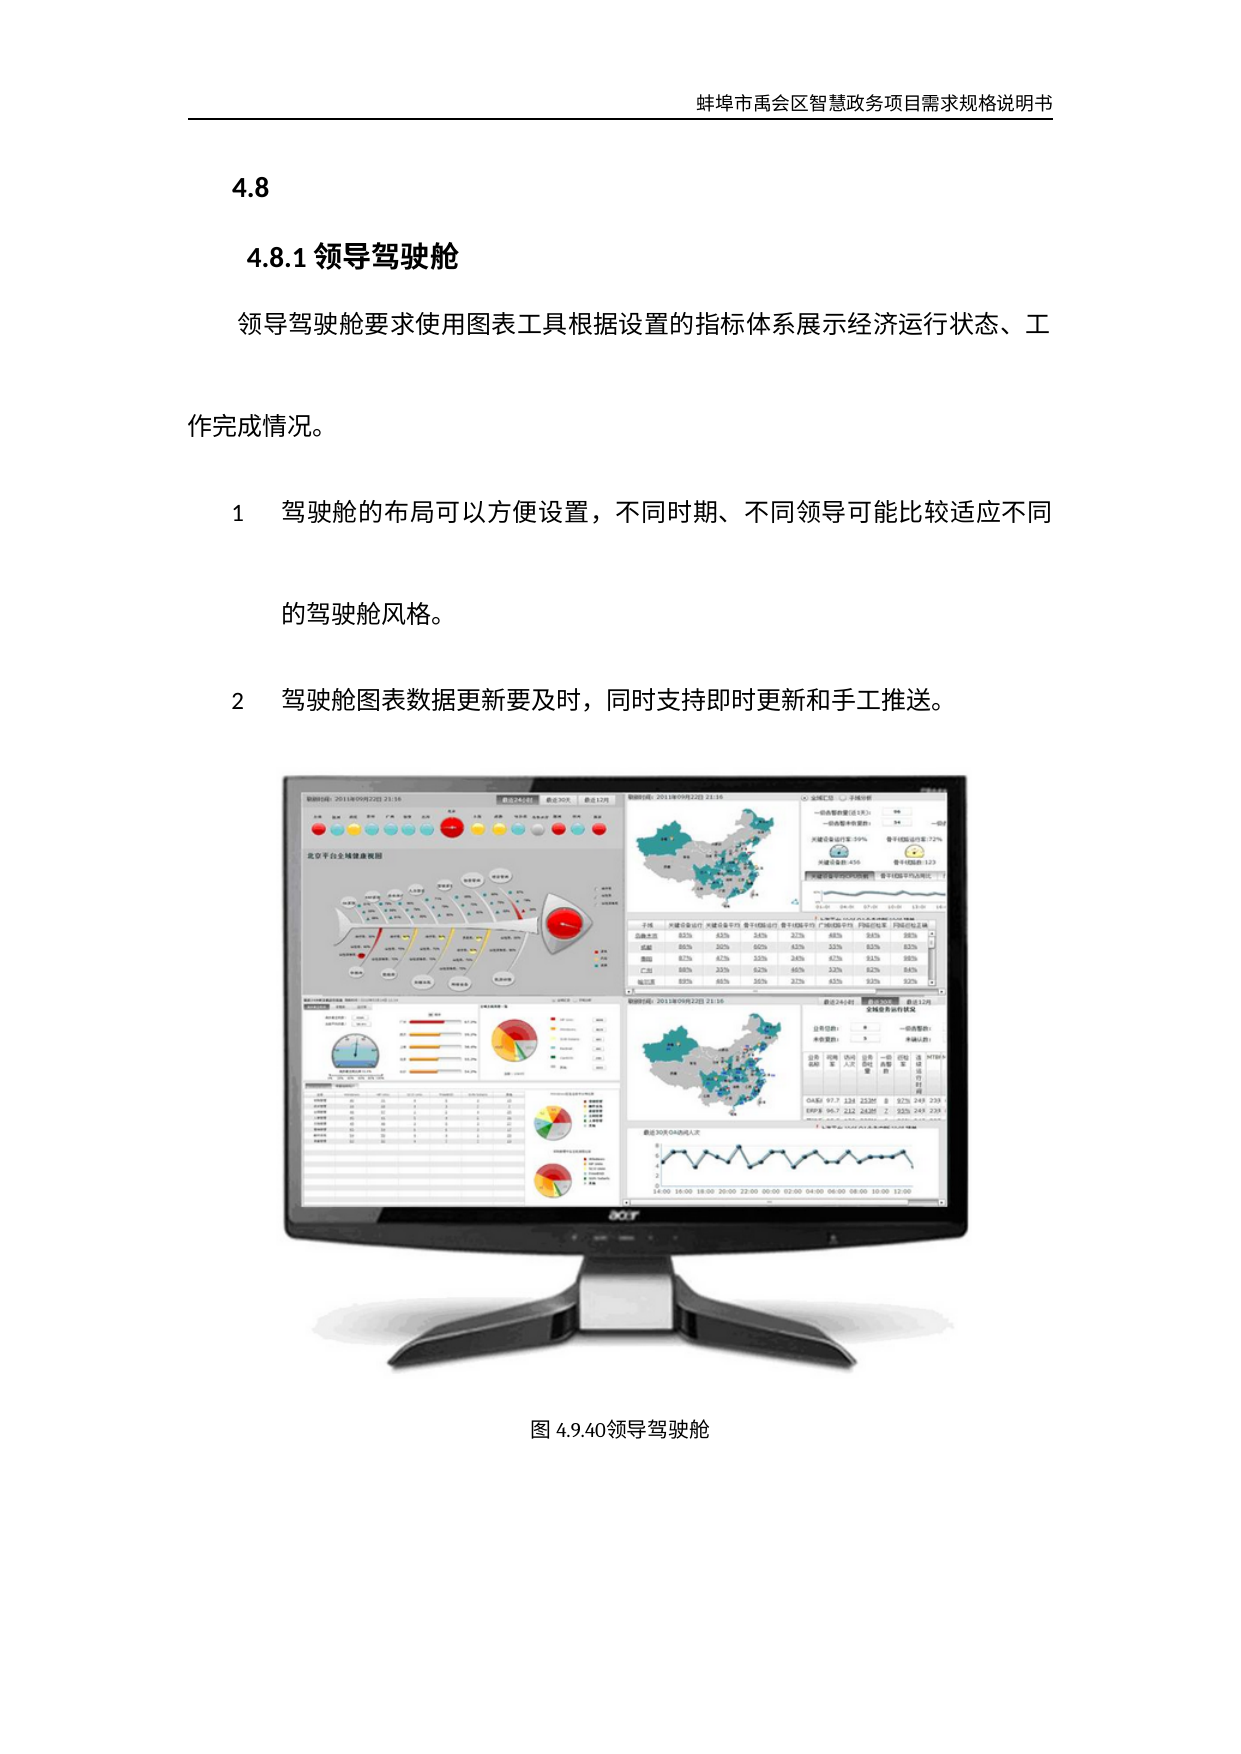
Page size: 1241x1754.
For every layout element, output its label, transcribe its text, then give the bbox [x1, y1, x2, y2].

list 驾驶舱图表数据更新要及时，同时支持即时更新和手工推送。 [237, 665, 1053, 733]
text 领导驾驶舱 [247, 221, 1053, 289]
picture [187, 750, 1053, 1387]
list 驾驶舱的布局可以方便设置，不同时期、不同领导可能比较适应不同的驾驶舱风格。 [237, 477, 1053, 647]
text 领导驾驶舱要求使用图表工具根据设置的指标体系展示经济运行状态、工作完成情况。 [187, 289, 1053, 459]
